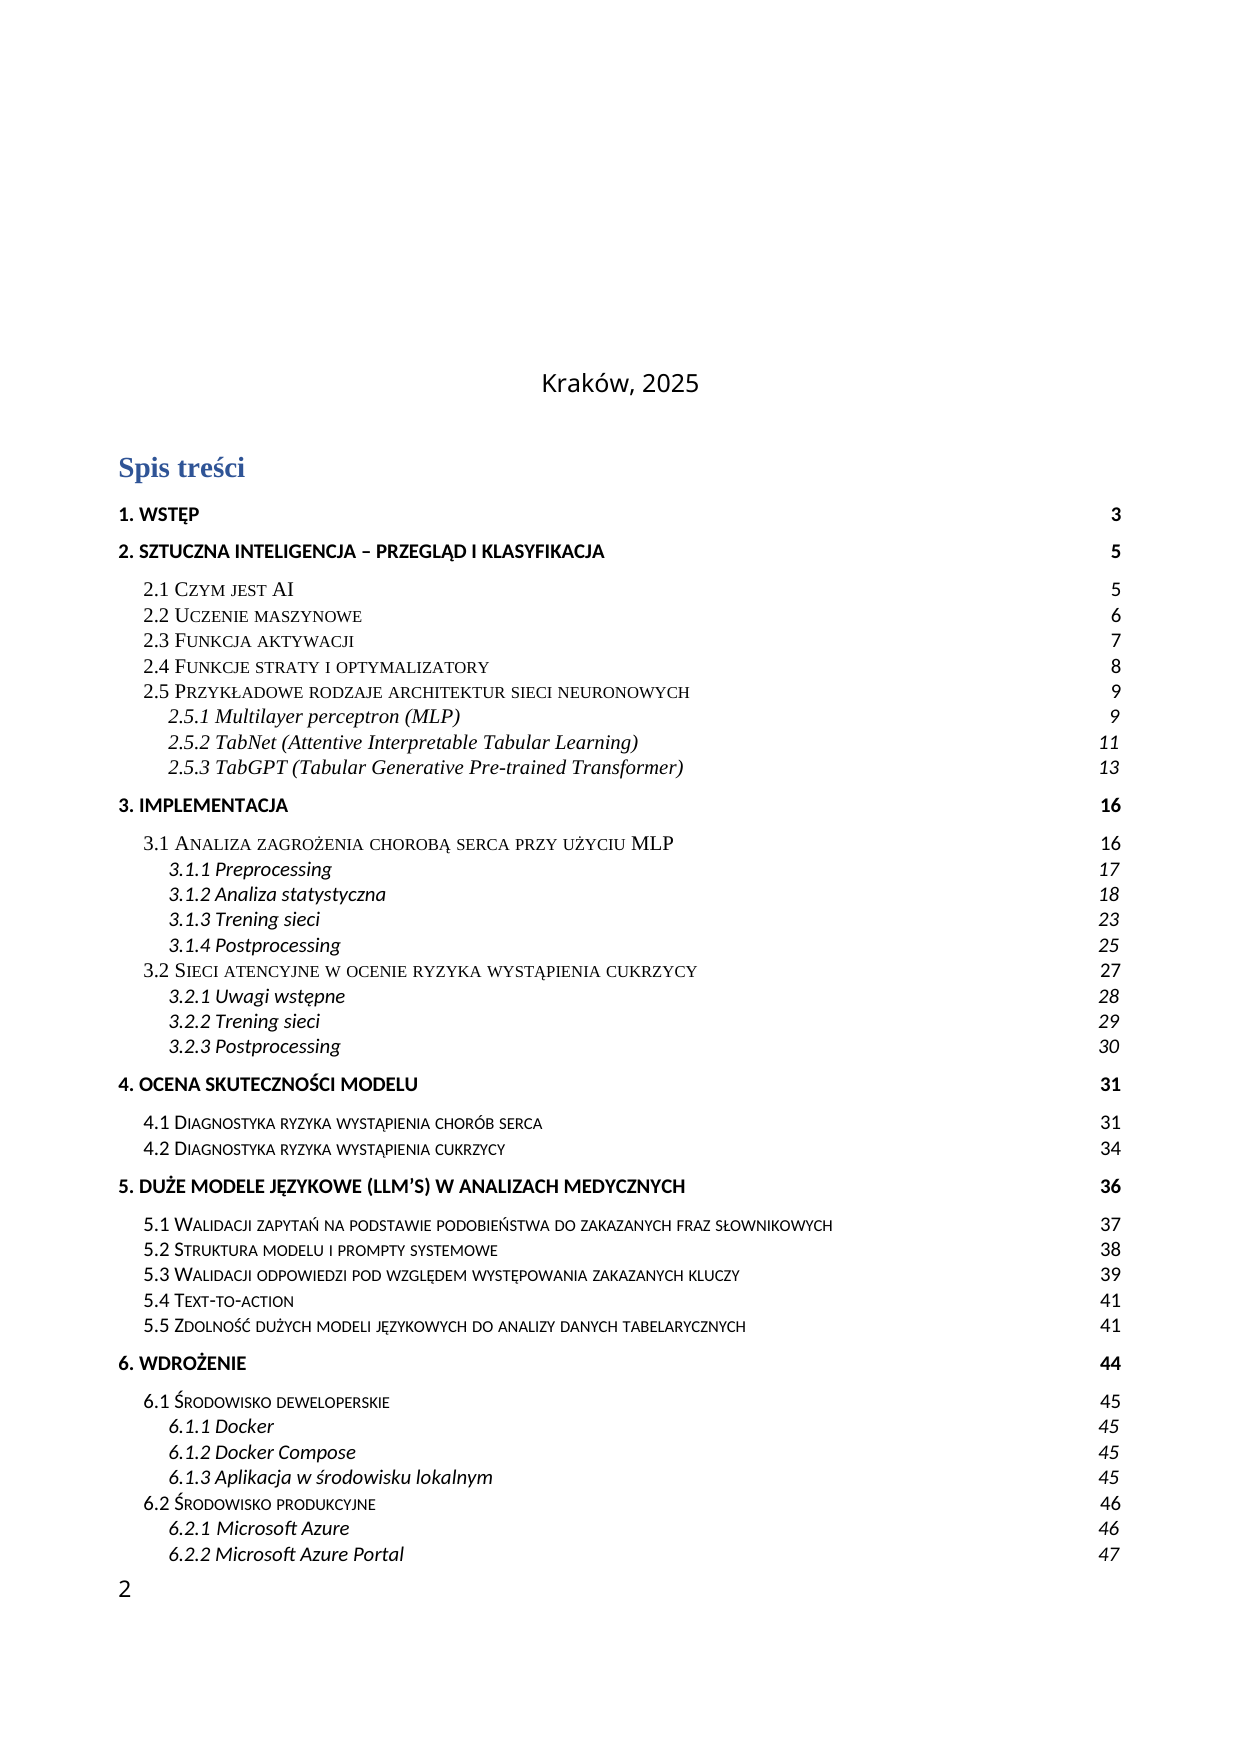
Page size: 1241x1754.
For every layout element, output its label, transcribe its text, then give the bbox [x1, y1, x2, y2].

text Kraków, 2025 [118, 366, 1122, 400]
